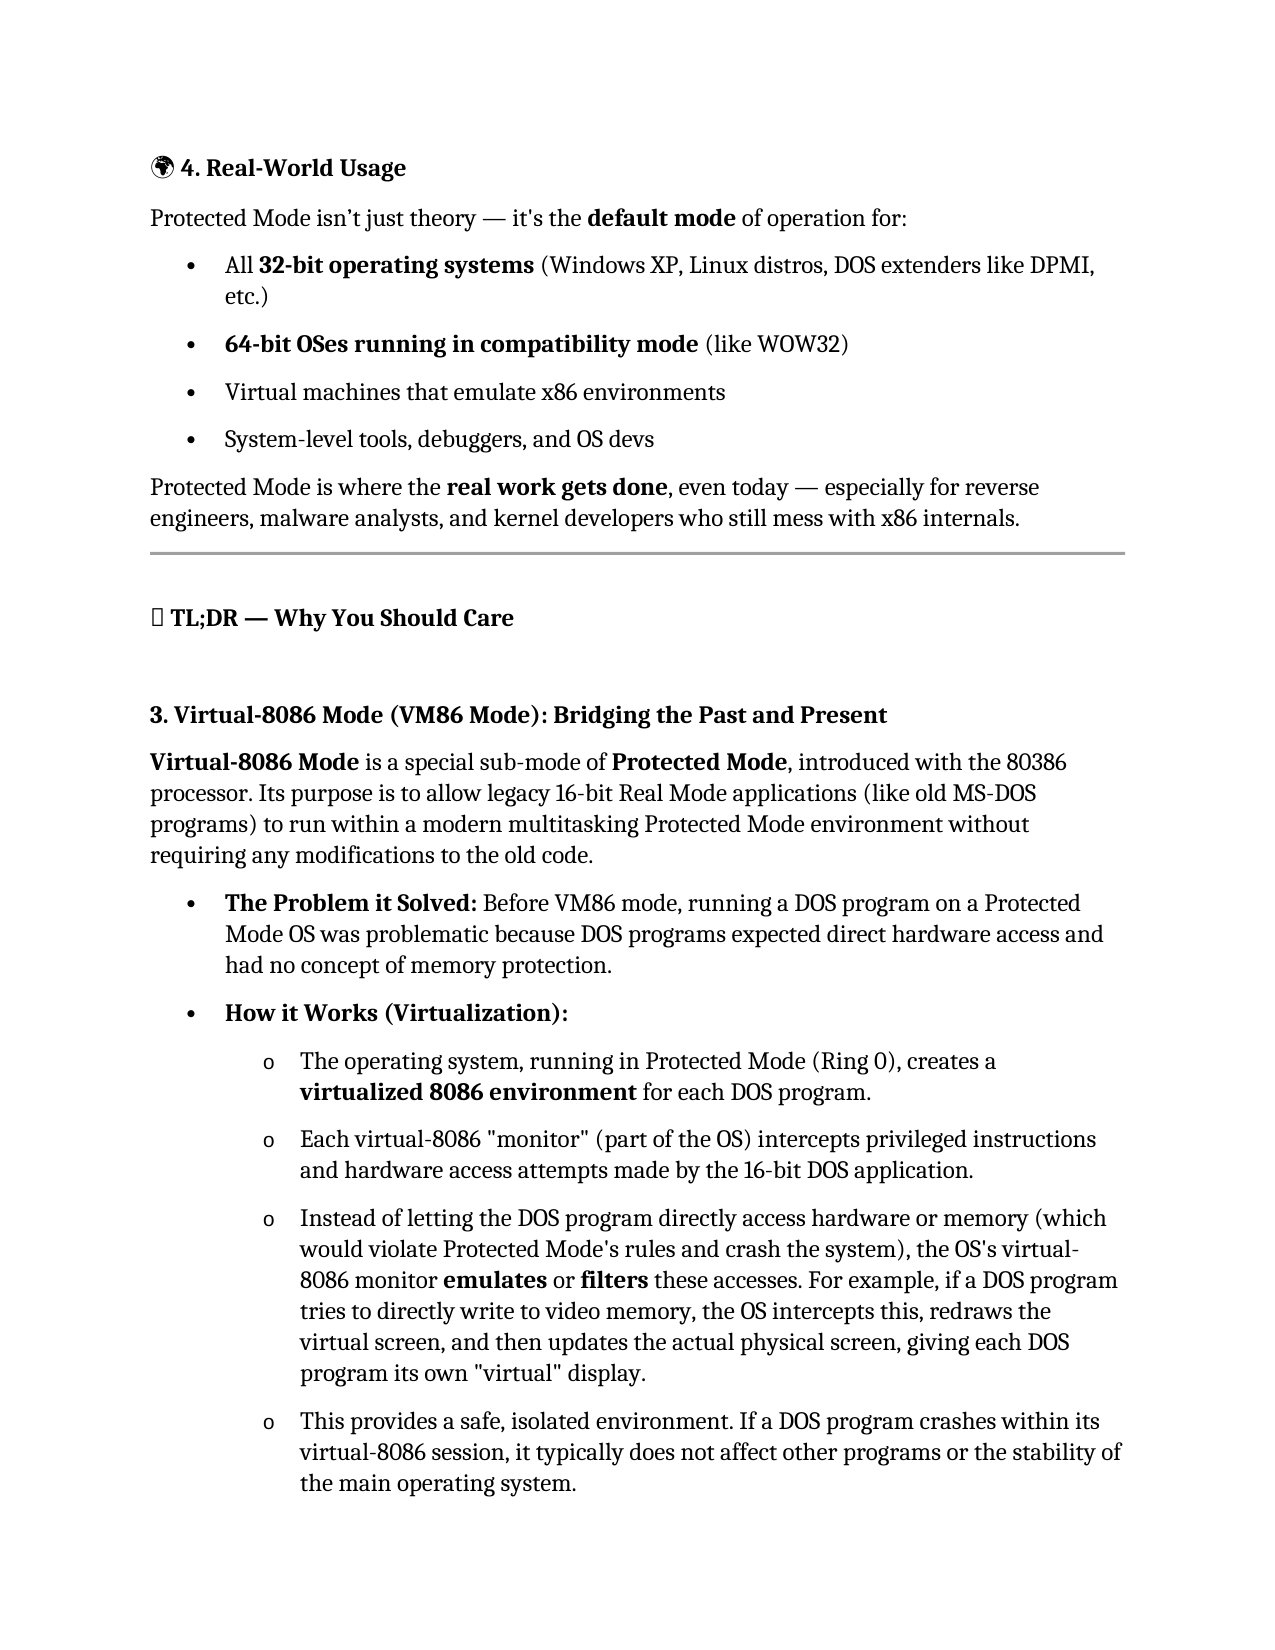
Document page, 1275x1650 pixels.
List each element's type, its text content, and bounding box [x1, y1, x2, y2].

list System-level tools, debuggers, and OS devs [187, 425, 1125, 454]
list All 32-bit operating systems (Windows XP, Linux distros, DOS extenders like DPMI, etc.) [187, 251, 1125, 311]
list Each virtual-8086 "monitor" (part of the OS) intercepts privileged instructions and hardware access attempts made by the 16-bit DOS application. [262, 1125, 1125, 1185]
list The operating system, running in Protected Mode (Ring 0), creates a virtualized 8086 environment for each DOS program. [262, 1047, 1125, 1106]
text 3. Virtual-8086 Mode (VM86 Mode): Bridging the Past and Present [150, 701, 1125, 729]
text 🌍 4. Real-World Usage [150, 150, 1125, 184]
text Virtual-8086 Mode is a special sub-mode of Protected Mode, introduced with the 80386 processor. Its purpose is to allow legacy 16-bit Real Mode applications (like old MS-DOS programs) to run within a modern multitasking Protected Mode environment without requiring any modifications to the old code. [150, 748, 1125, 870]
list Instead of letting the DOS program directly access hardware or memory (which would violate Protected Mode's rules and crash the system), the OS's virtual-8086 monitor emulates or filters these accesses. For example, if a DOS program tries to directly write to video memory, the OS intercepts this, redraws the virtual screen, and then updates the actual physical screen, giving each DOS program its own "virtual" display. [262, 1204, 1125, 1388]
list The Problem it Solved: Before VM86 mode, running a DOS program on a Protected Mode OS was problematic because DOS programs expected direct hardware access and had no concept of memory protection. [187, 889, 1125, 980]
text Protected Mode isn’t just theory — it's the default mode of operation for: [150, 203, 1125, 232]
list This provides a safe, isolated environment. If a DOS program crashes within its virtual-8086 session, it typically does not affect other programs or the stability of the main operating system. [262, 1407, 1125, 1498]
text 🧠 TL;DR — Why You Should Care [150, 599, 1125, 633]
list How it Works (Virtualization): [187, 999, 1125, 1028]
list 64-bit OSes running in compatibility mode (like WOW32) [187, 330, 1125, 359]
text Protected Mode is where the real work gets done, even today — especially for reverse engineers, malware analysts, and kernel developers who still mess with x86 internals. [150, 473, 1125, 533]
list Virtual machines that emulate x86 environments [187, 378, 1125, 406]
